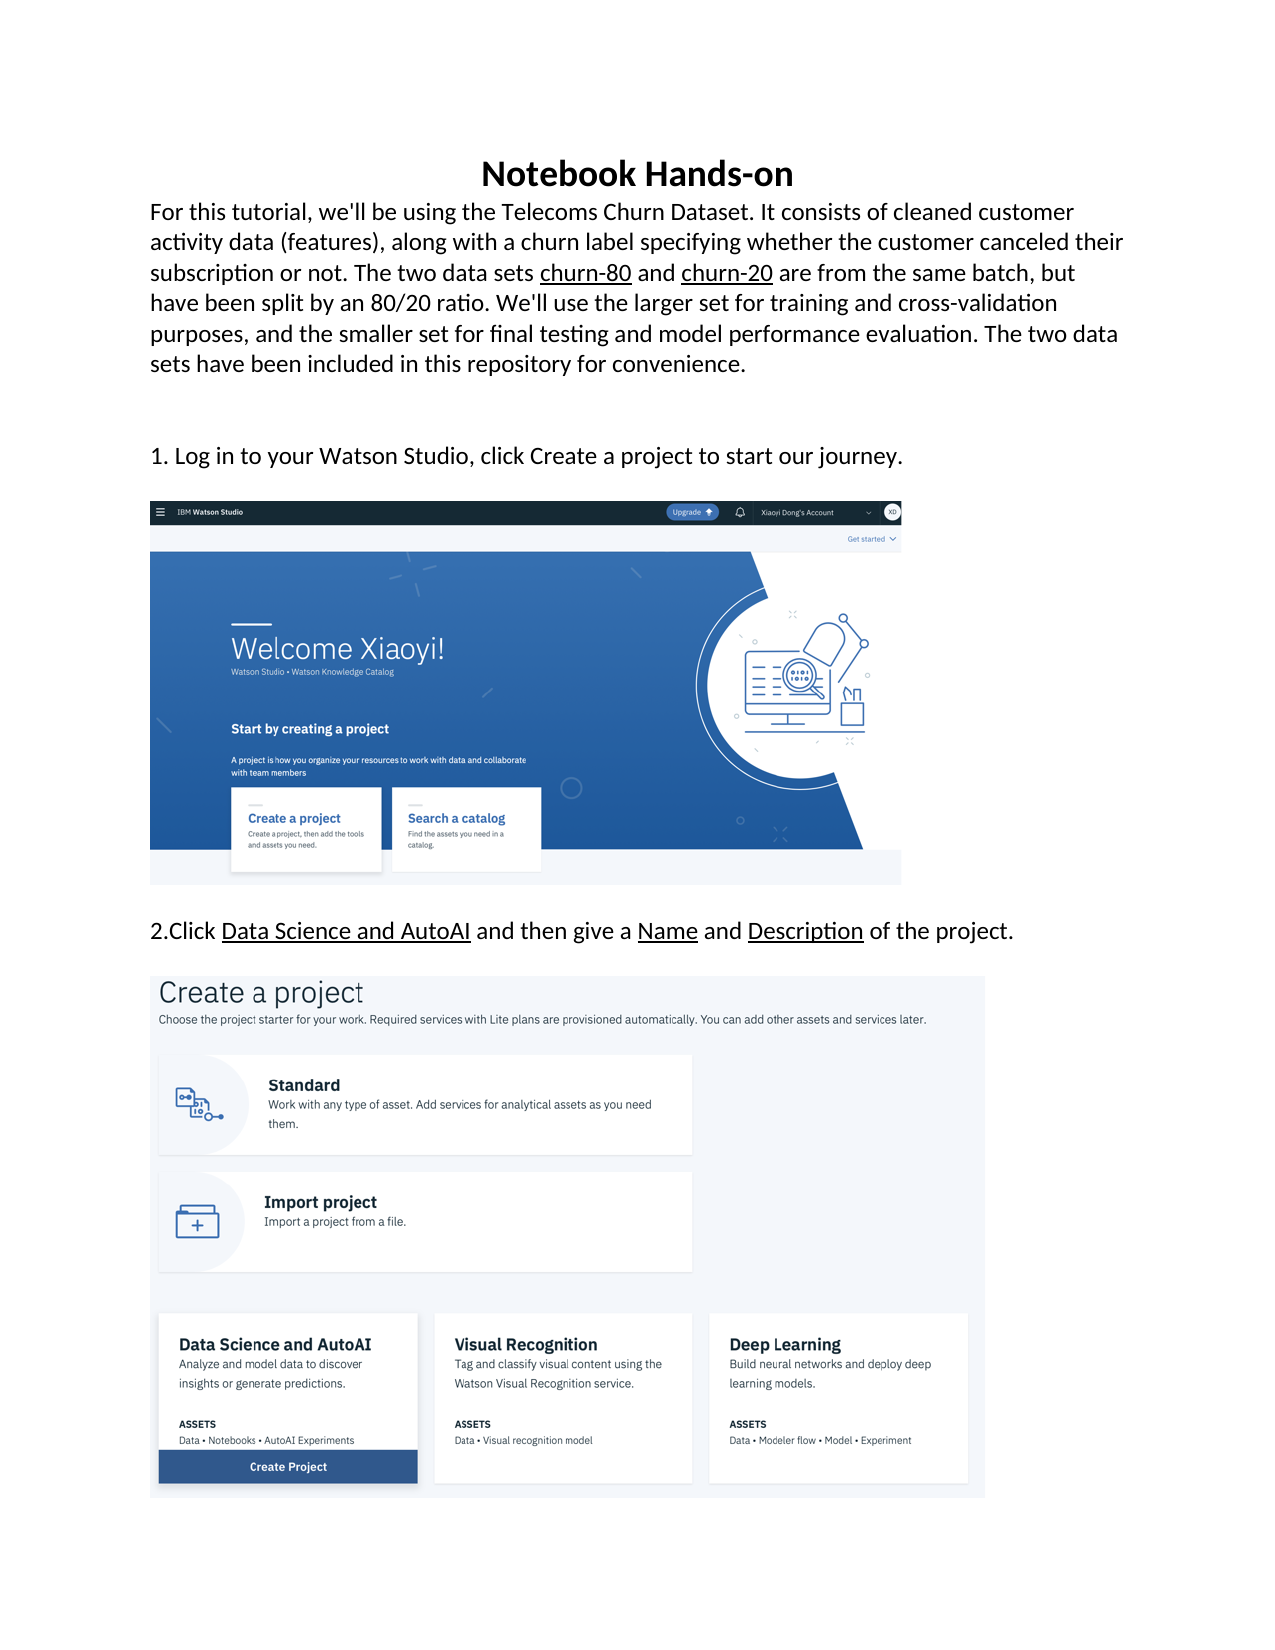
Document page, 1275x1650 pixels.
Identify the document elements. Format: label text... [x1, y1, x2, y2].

text For this tutorial, we'll be using the Telecoms Churn Dataset. It consists of cleaned customer activity data (features), along with a churn label specifying whether the customer canceled their subscription or not. The two data sets churn-80 and churn-20 are from the same batch, but have been split by an 80/20 ratio. We'll use the larger set for training and cross-validation purposes, and the smaller set for final testing and model performance evaluation. The two data sets have been included in this repository for convenience. [150, 196, 1125, 379]
text 1. Log in to your Watson Studio, click Create a project to start our journey. [150, 440, 1125, 471]
picture [150, 501, 902, 885]
picture [150, 976, 986, 1498]
text Notebook Hands-on [150, 150, 1125, 196]
text 2.Click Data Science and AutoAI and then give a Name and Description of the project. [150, 915, 1125, 946]
